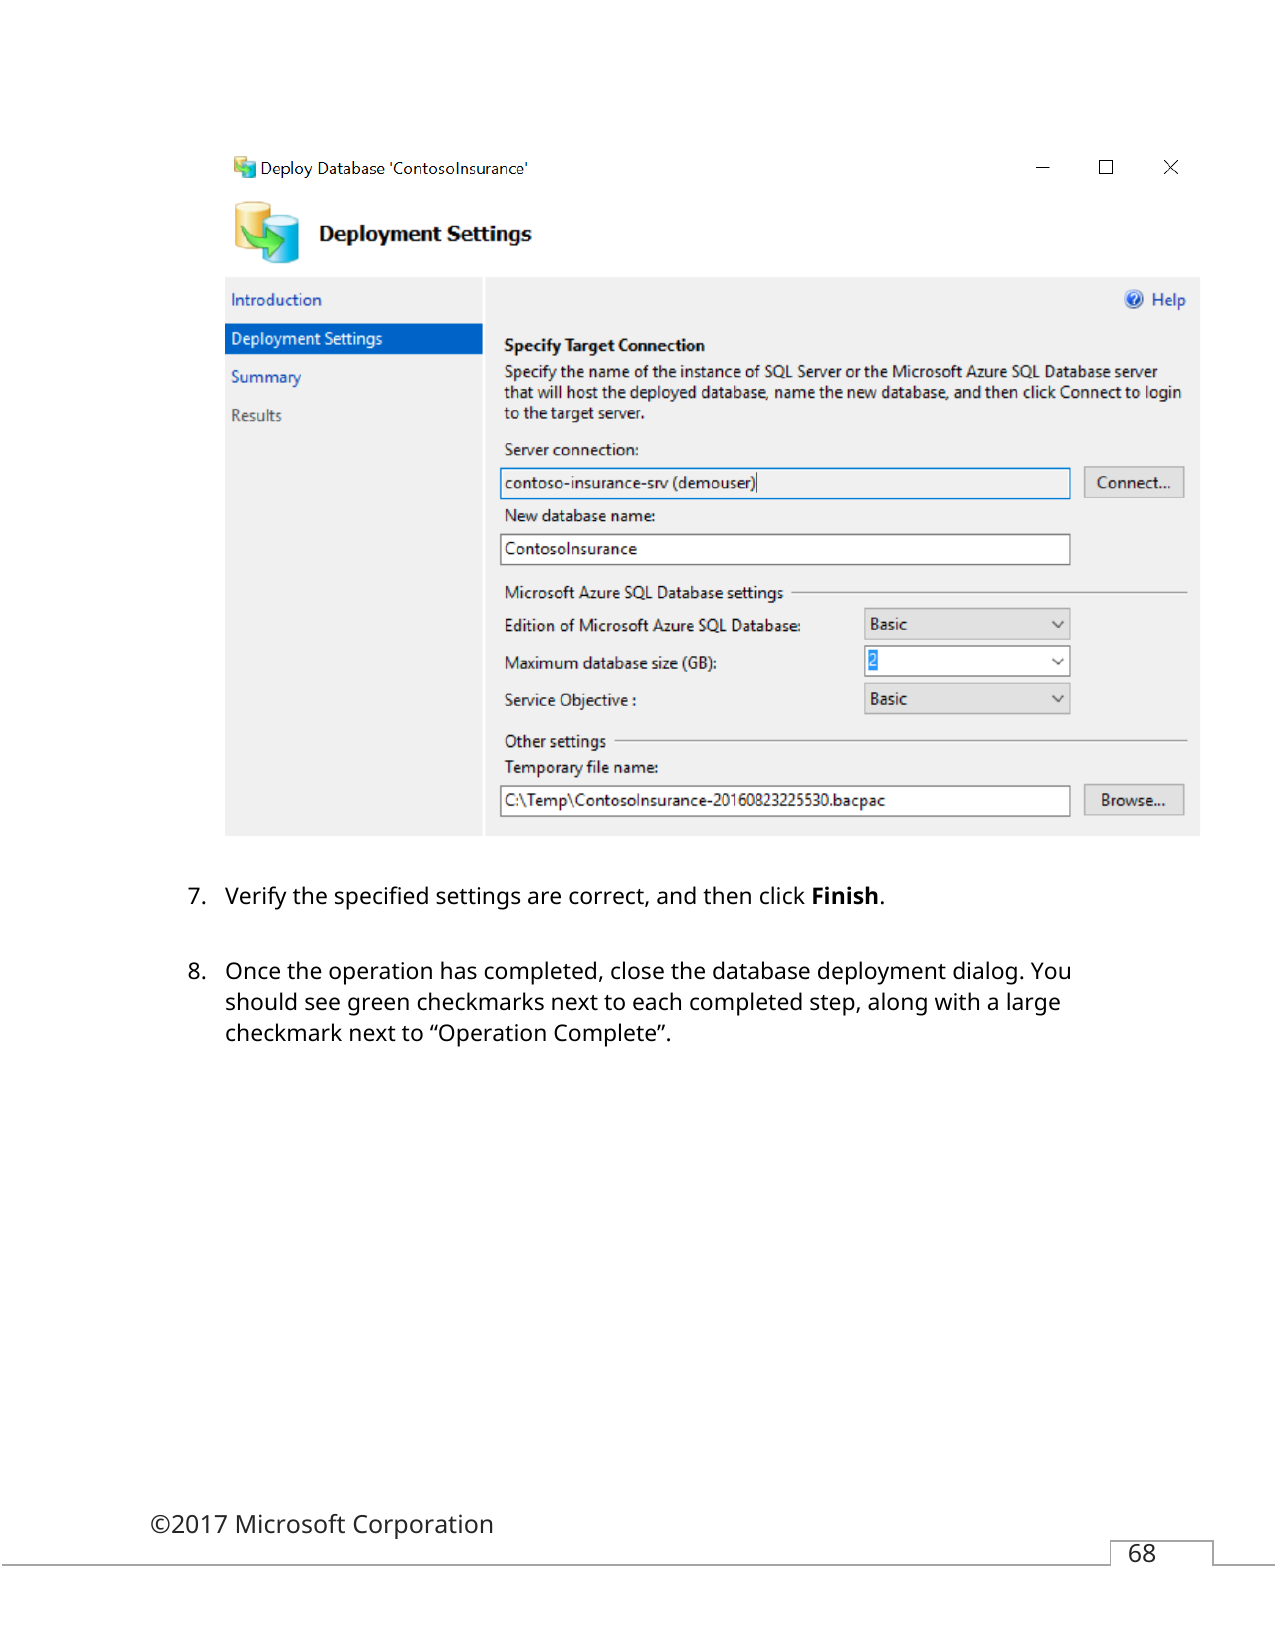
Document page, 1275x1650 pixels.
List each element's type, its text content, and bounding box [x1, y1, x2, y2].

picture [225, 150, 1200, 836]
list Verify the specified settings are correct, and then click Finish. [187, 880, 1125, 942]
list Once the operation has completed, close the database deployment dialog. You should see green checkmarks next to each completed step, along with a large checkmark next to “Operation Complete”. [187, 955, 1125, 1048]
